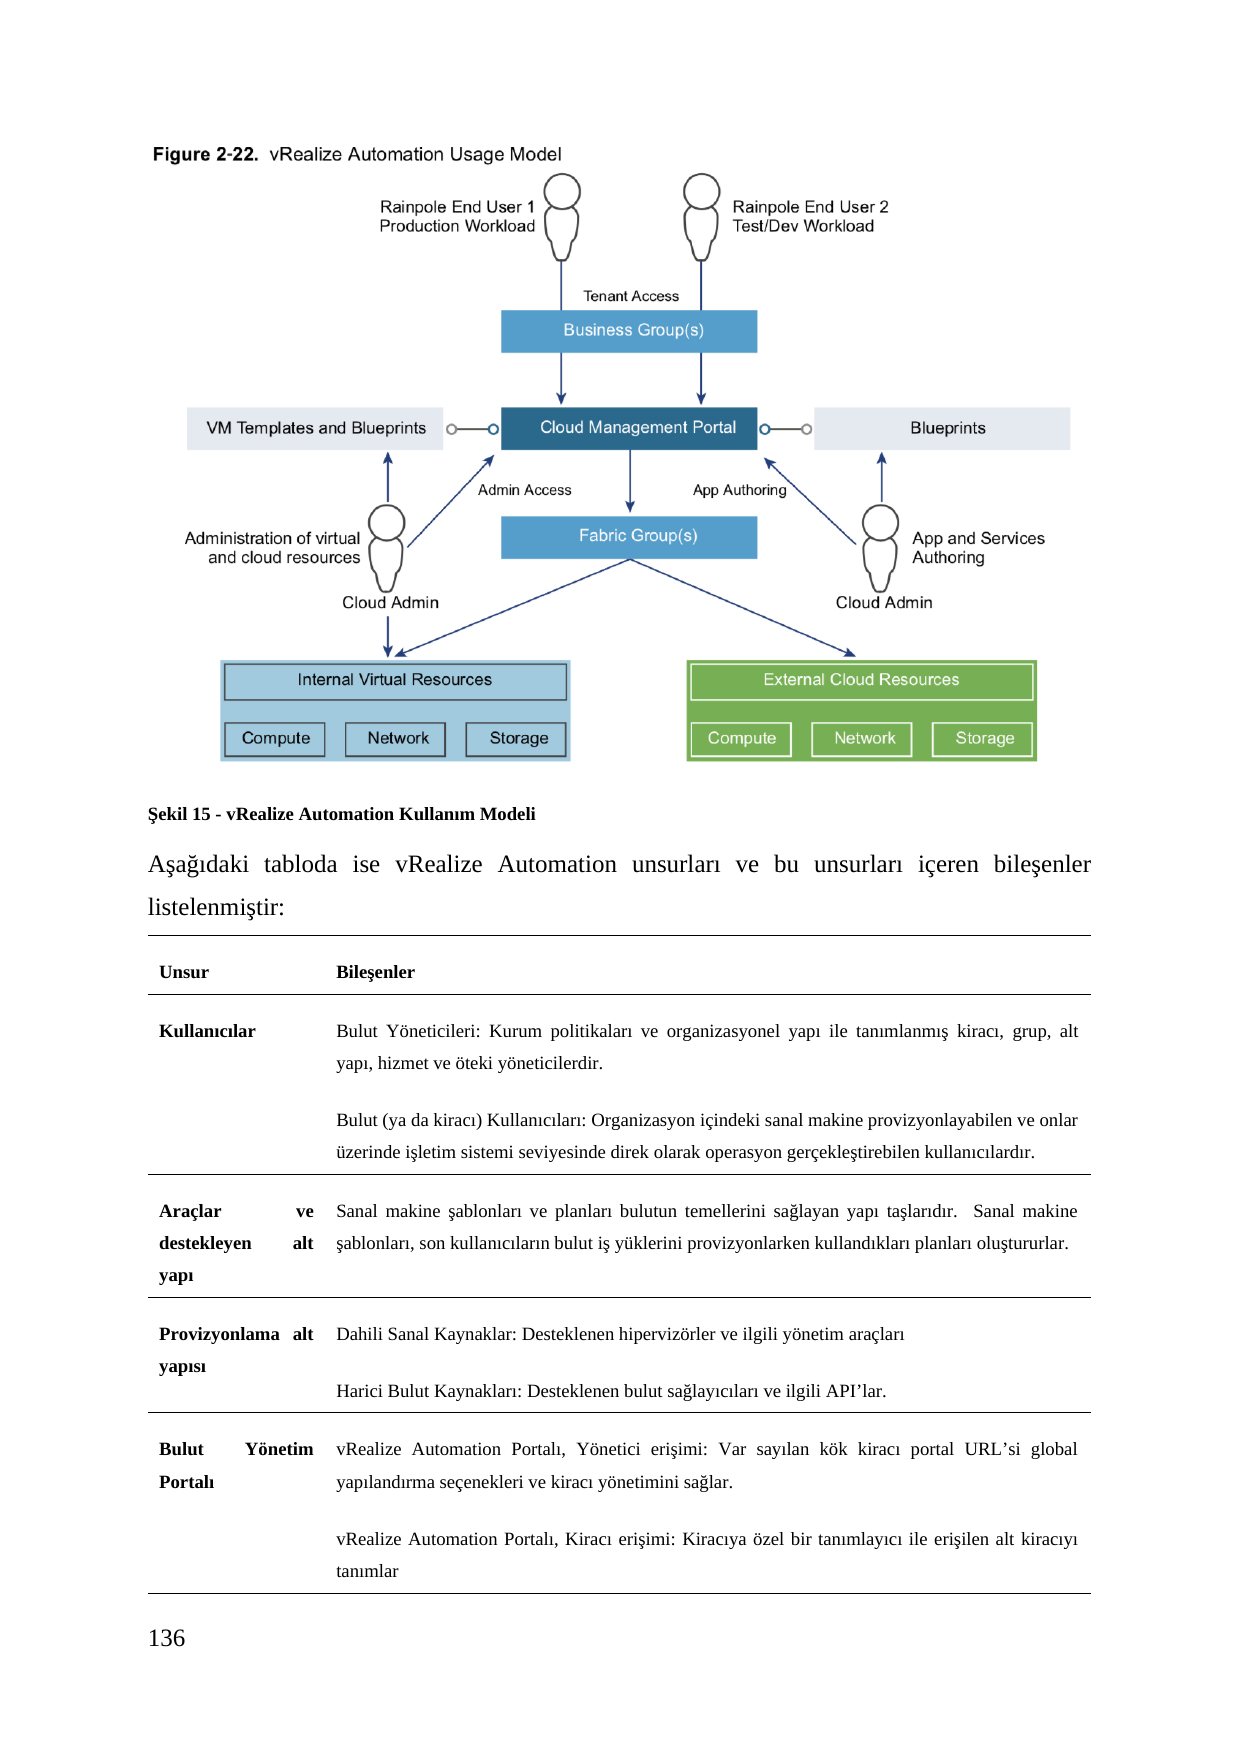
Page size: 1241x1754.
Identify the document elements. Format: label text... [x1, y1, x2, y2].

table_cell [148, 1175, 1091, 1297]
picture [147, 147, 1092, 763]
text Aşağıdaki tabloda ise vRealize Automation unsurları ve bu unsurları içeren bileşenler listelenmiştir: [148, 849, 1093, 921]
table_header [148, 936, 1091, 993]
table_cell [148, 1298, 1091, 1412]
text Şekil 15 - vRealize Automation Kullanım Modeli [148, 802, 1093, 824]
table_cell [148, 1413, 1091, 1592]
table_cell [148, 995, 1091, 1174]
